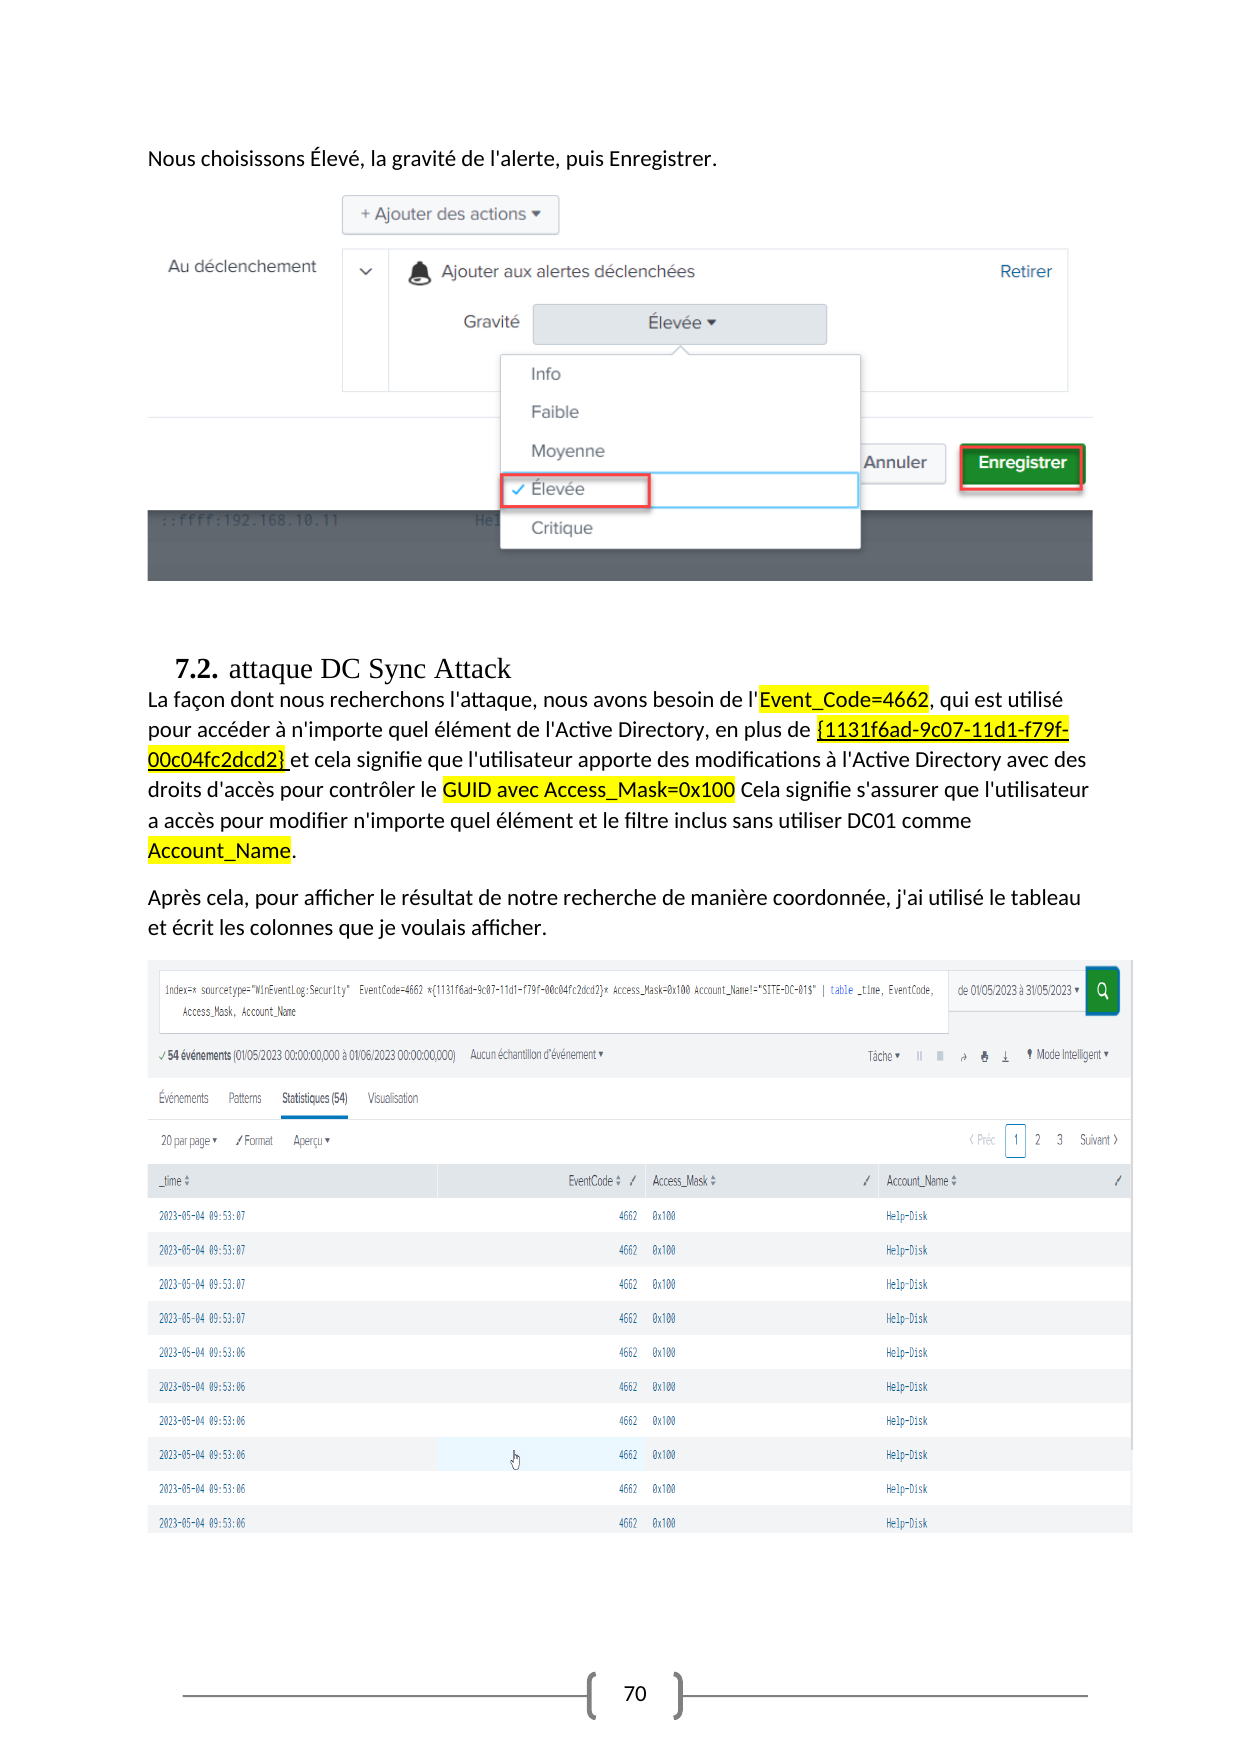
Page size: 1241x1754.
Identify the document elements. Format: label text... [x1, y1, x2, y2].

text Nous choisissons Élevé, la gravité de l'alerte, puis Enregistrer. [148, 144, 1093, 173]
picture [147, 191, 1093, 581]
picture [147, 960, 1133, 1533]
text La façon dont nous recherchons l'attaque, nous avons besoin de l'Event_Code=4662, qui est utilisé pour accéder à n'importe quel élément de l'Active Directory, en plus de {1131f6ad-9c07-11d1-f79f-00c04fc2dcd2} et cela signifie que l'utilisateur apporte des modifications à l'Active Directory avec des droits d'accès pour contrôler le GUID avec Access_Mask=0x100 Cela signifie s'assurer que l'utilisateur a accès pour modifier n'importe quel élément et le filtre inclus sans utiliser DC01 comme Account_Name. [148, 685, 1093, 864]
text Après cela, pour afficher le résultat de notre recherche de manière coordonnée, j'ai utilisé le tableau et écrit les colonnes que je voulais afficher. [148, 883, 1093, 941]
subtitle attaque DC Sync Attack [174, 651, 1093, 685]
